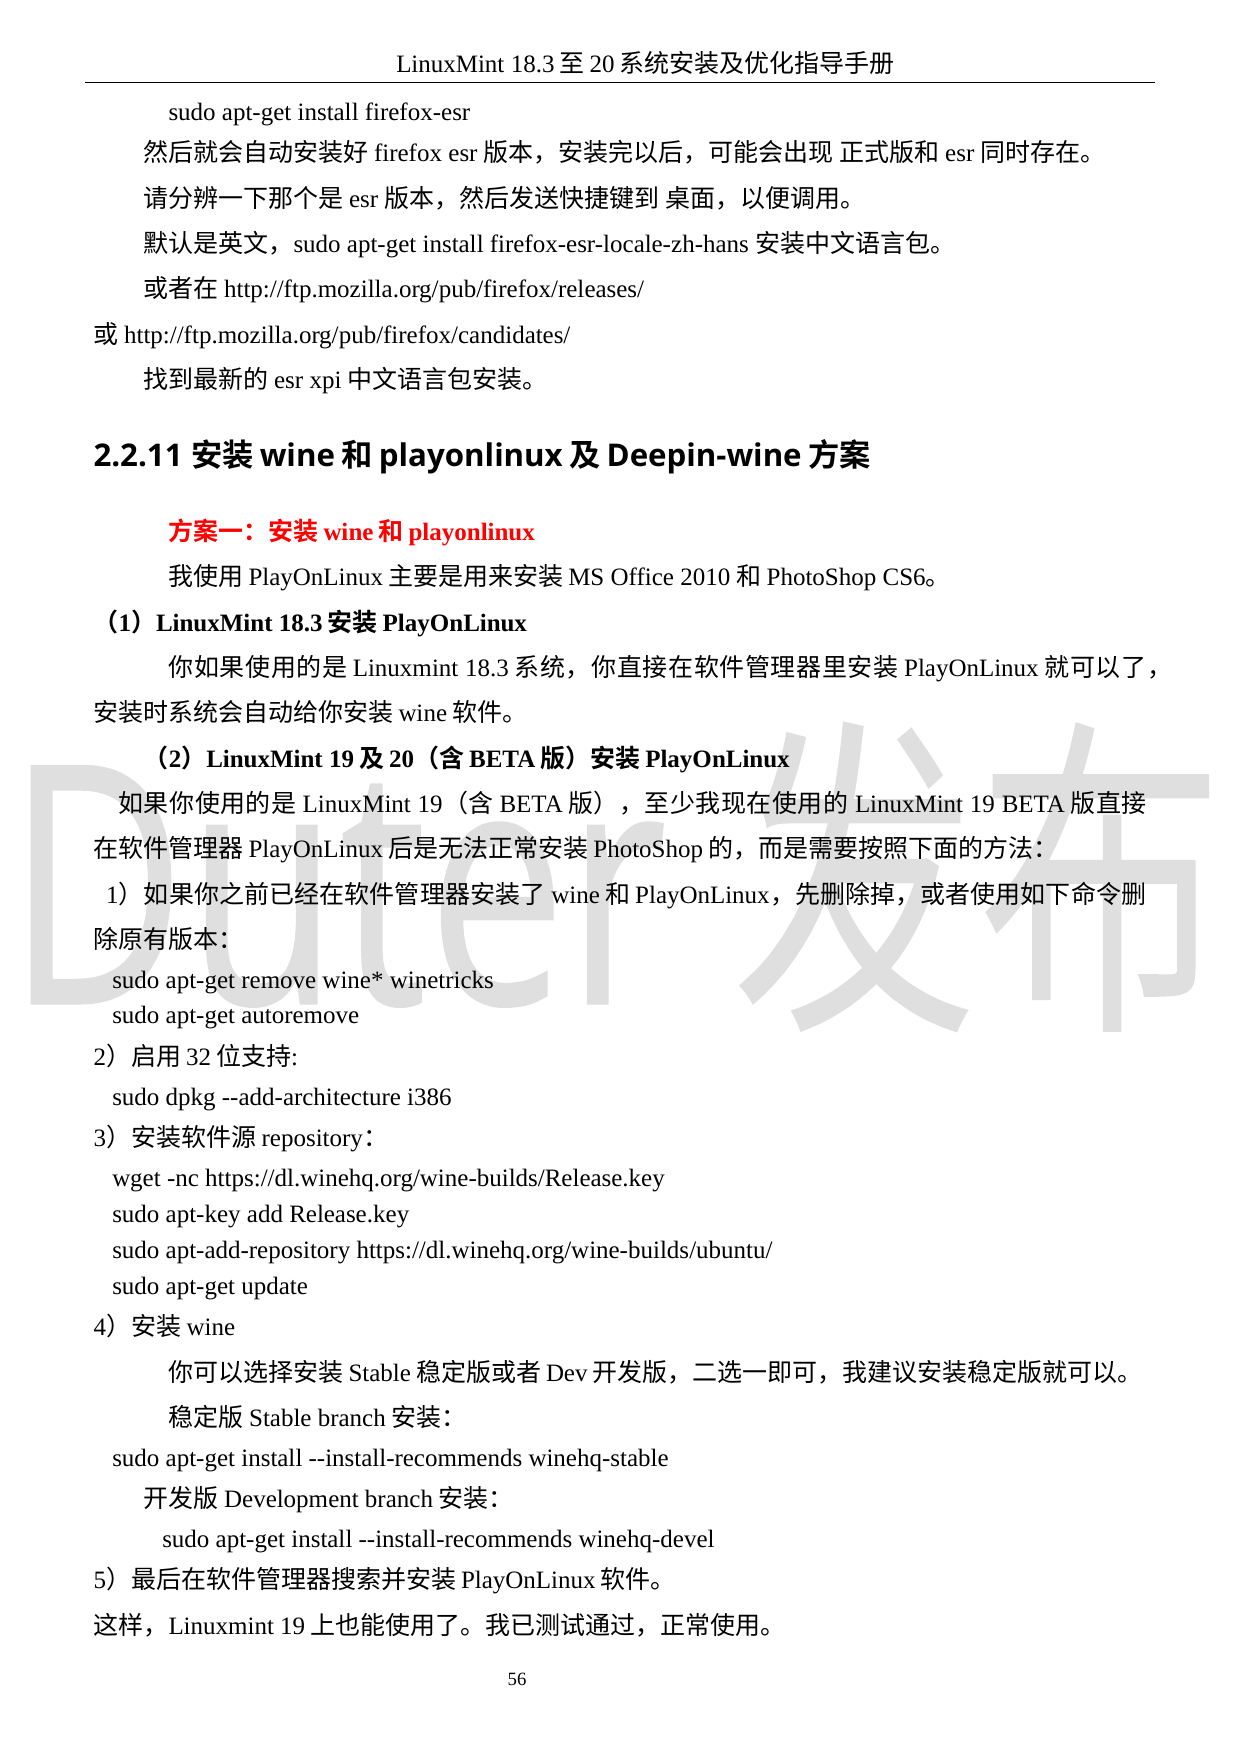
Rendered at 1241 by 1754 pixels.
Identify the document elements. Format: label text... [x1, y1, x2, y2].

list wget -nc https://dl.winehq.org/wine-builds/Release.key [93, 1163, 1147, 1192]
text 方案一：安装wine和playonlinux [93, 512, 1147, 548]
list sudo apt-add-repository https://dl.winehq.org/wine-builds/ubuntu/ [93, 1235, 1147, 1264]
list LinuxMint 19及20（含BETA版）安装PlayOnLinux [93, 738, 1147, 774]
list sudo apt-get autoremove [93, 1001, 1147, 1029]
text 我使用PlayOnLinux主要是用来安装MS Office 2010 和PhotoShop CS6。 [93, 557, 1147, 593]
text 稳定版 Stable branch安装： [93, 1397, 1147, 1434]
list 1）如果你之前已经在软件管理器安装了wine和PlayOnLinux，先删除掉，或者使用如下命令删除原有版本： [93, 874, 1147, 956]
list sudo apt-get install --install-recommends winehq-devel [93, 1524, 1147, 1553]
list 你如果使用的是Linuxmint 18.3系统，你直接在软件管理器里安装PlayOnLinux就可以了，安装时系统会自动给你安装wine软件。 [93, 647, 1147, 729]
list 4）安装 wine [93, 1307, 1147, 1343]
list 这样，Linuxmint 19上也能使用了。我已测试通过，正常使用。 [93, 1605, 1147, 1642]
list 5）最后在软件管理器搜索并安装PlayOnLinux软件。 [93, 1560, 1147, 1596]
list 开发版 Development branch安装： [93, 1479, 1147, 1515]
list sudo apt-get install --install-recommends winehq-stable [93, 1443, 1147, 1472]
text 或者在 http://ftp.mozilla.org/pub/firefox/releases/ [93, 269, 1147, 305]
list LinuxMint 18.3安装PlayOnLinux [93, 602, 1147, 638]
list sudo apt-get update [93, 1271, 1147, 1300]
text sudo apt-get install firefox-esr [93, 97, 1147, 126]
list sudo apt-key add Release.key [93, 1199, 1147, 1228]
text 然后就会自动安装好 firefox esr 版本，安装完以后，可能会出现 正式版和 esr 同时存在。 [93, 133, 1147, 169]
list 3）安装软件源 repository： [93, 1118, 1147, 1154]
text 或 http://ftp.mozilla.org/pub/firefox/candidates/ [93, 314, 1147, 350]
list sudo dpkg --add-architecture i386 [93, 1082, 1147, 1111]
subtitle 2.2.11 安装wine和playonlinux及Deepin-wine方案 [93, 430, 1147, 475]
list 如果你使用的是LinuxMint 19（含BETA版），至少我现在使用的LinuxMint 19 BETA版直接在软件管理器PlayOnLinux后是无法正常安装PhotoShop的，而是需要按照下面的方法： [93, 783, 1147, 865]
list 2）启用32位支持: [93, 1037, 1147, 1073]
text 找到最新的 esr xpi 中文语言包安装。 [93, 359, 1147, 396]
text 默认是英文，sudo apt-get install firefox-esr-locale-zh-hans 安装中文语言包。 [93, 223, 1147, 260]
text 你可以选择安装Stable稳定版或者Dev开发版，二选一即可，我建议安装稳定版就可以。 [93, 1352, 1147, 1388]
text 请分辨一下那个是 esr 版本，然后发送快捷键到 桌面，以便调用。 [93, 178, 1147, 214]
list sudo apt-get remove wine* winetricks [93, 965, 1147, 993]
